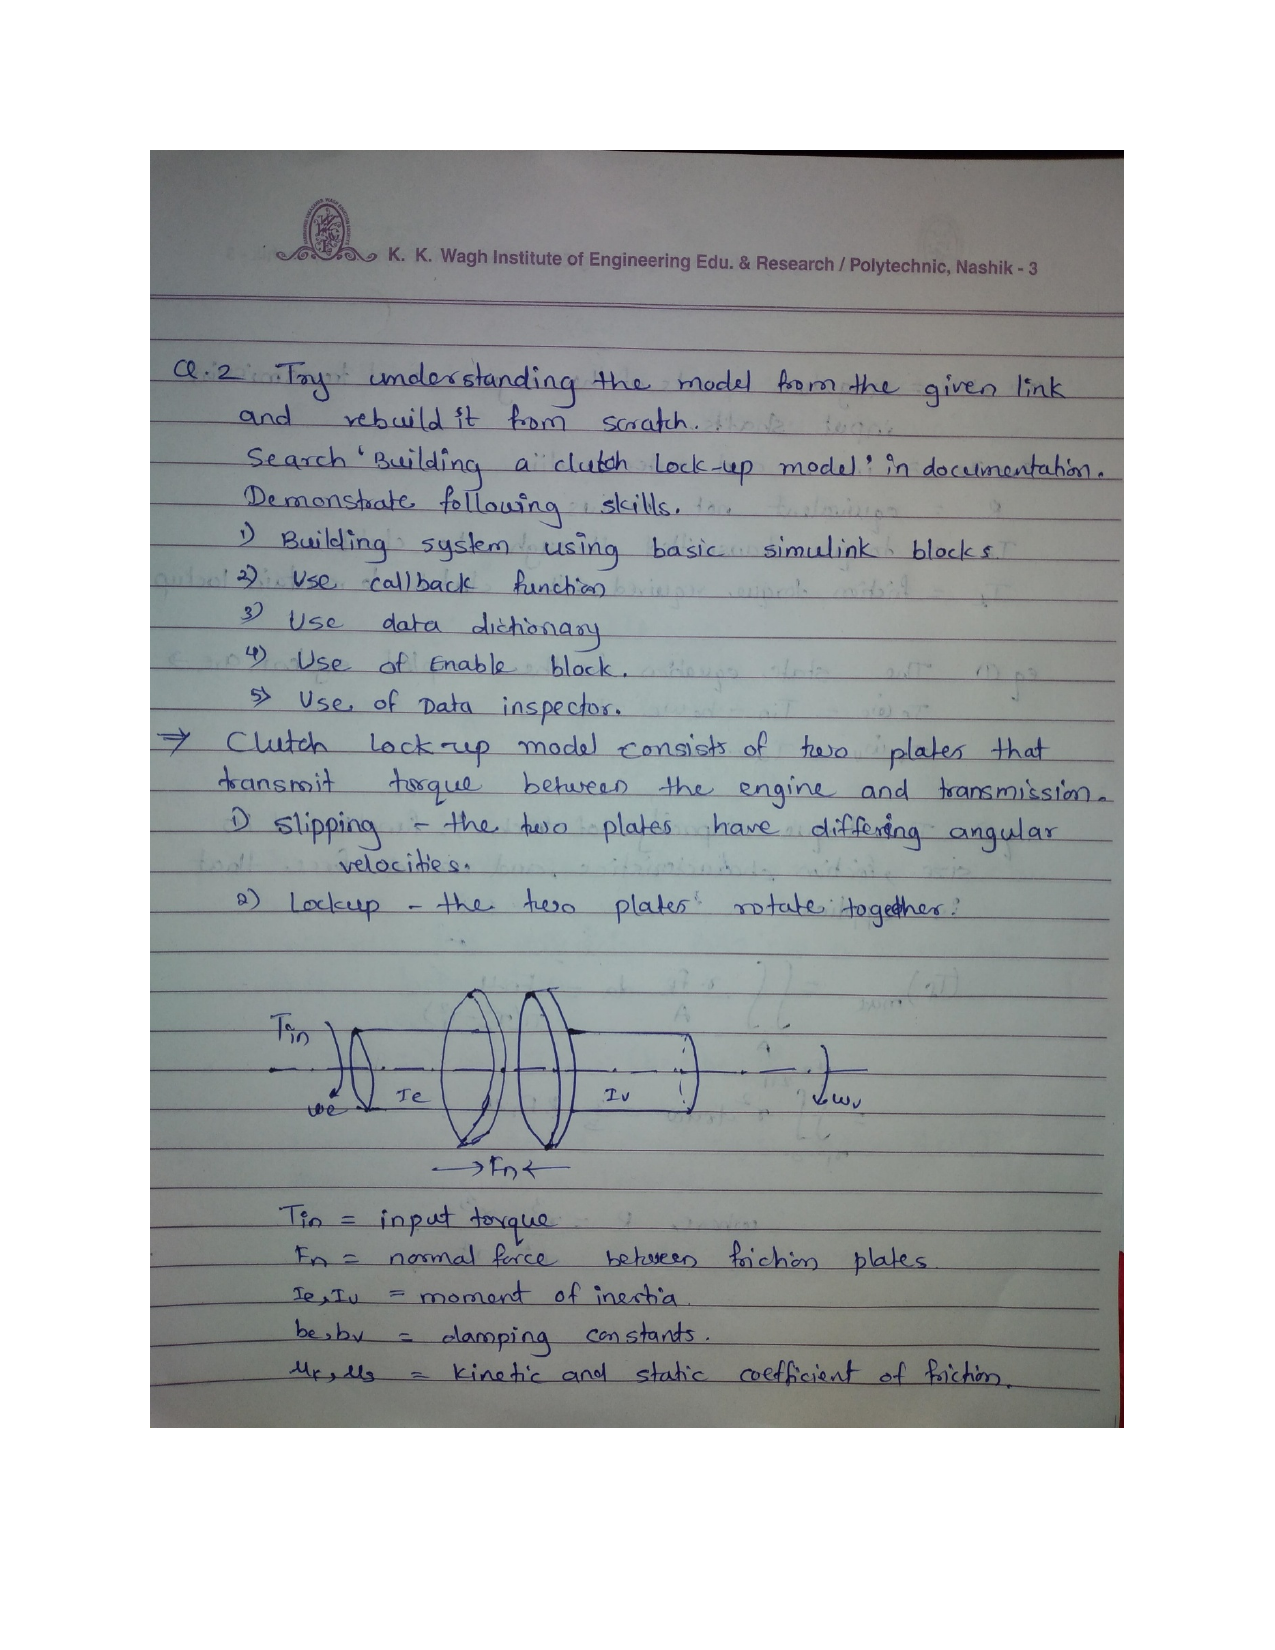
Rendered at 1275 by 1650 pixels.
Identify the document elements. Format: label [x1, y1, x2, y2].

picture [150, 150, 1124, 1428]
